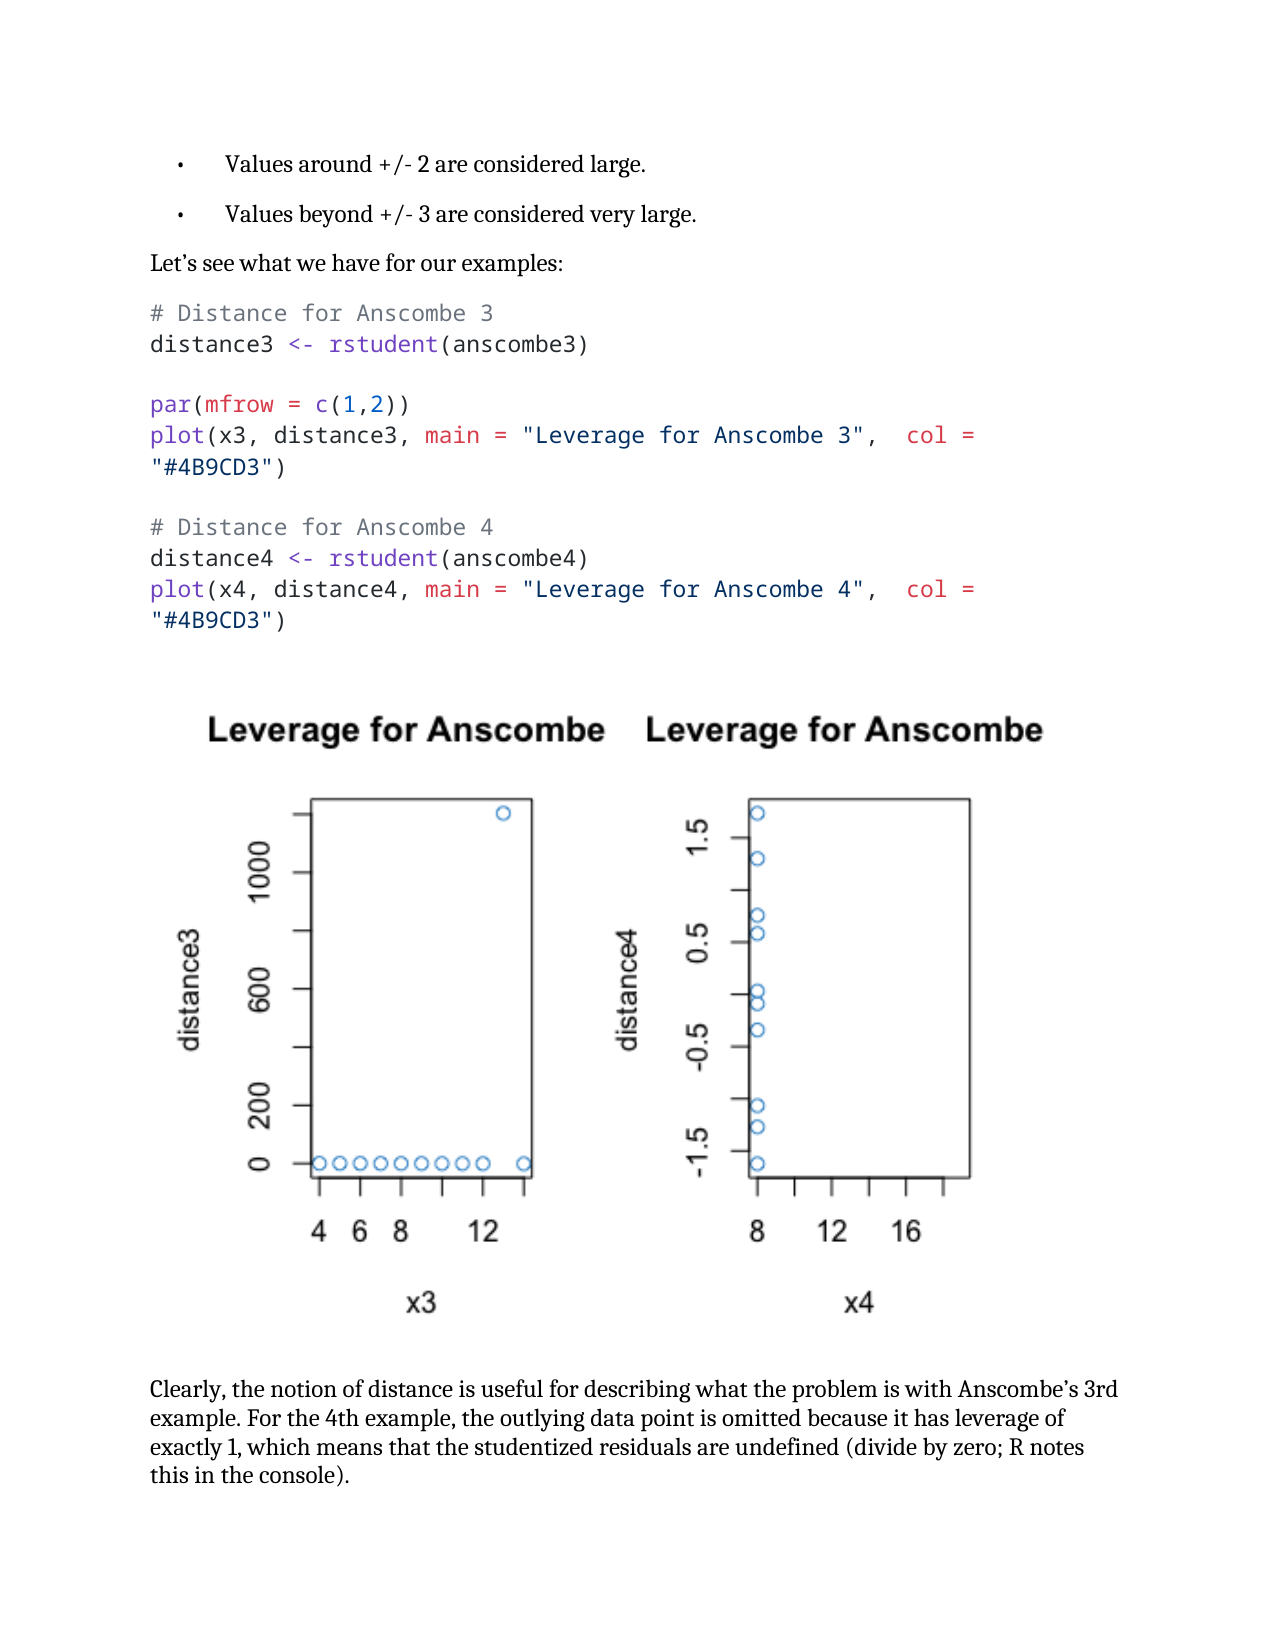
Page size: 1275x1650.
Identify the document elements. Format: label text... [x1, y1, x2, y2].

picture [168, 656, 1044, 1357]
list Values around +/- 2 are considered large. [175, 150, 1125, 179]
text # Distance for Anscombe 3 distance3 <- rstudent(anscombe3) par(mfrow = c(1,2)) plot(x3, distance3, main = "Leverage for Anscombe 3", col = "#4B9CD3") # Distance for Anscombe 4 distance4 <- rstudent(anscombe4) plot(x4, distance4, main = "Leverage for Anscombe 4", col = "#4B9CD3") [150, 297, 1125, 635]
list Values beyond +/- 3 are considered very large. [175, 199, 1125, 228]
text Let’s see what we have for our examples: [150, 249, 1125, 278]
text Clearly, the notion of distance is useful for describing what the problem is with Anscombe’s 3rd example. For the 4th example, the outlying data point is omitted because it has leverage of exactly 1, which means that the studentized residuals are undefined (divide by zero; R notes this in the console). [150, 1375, 1125, 1490]
